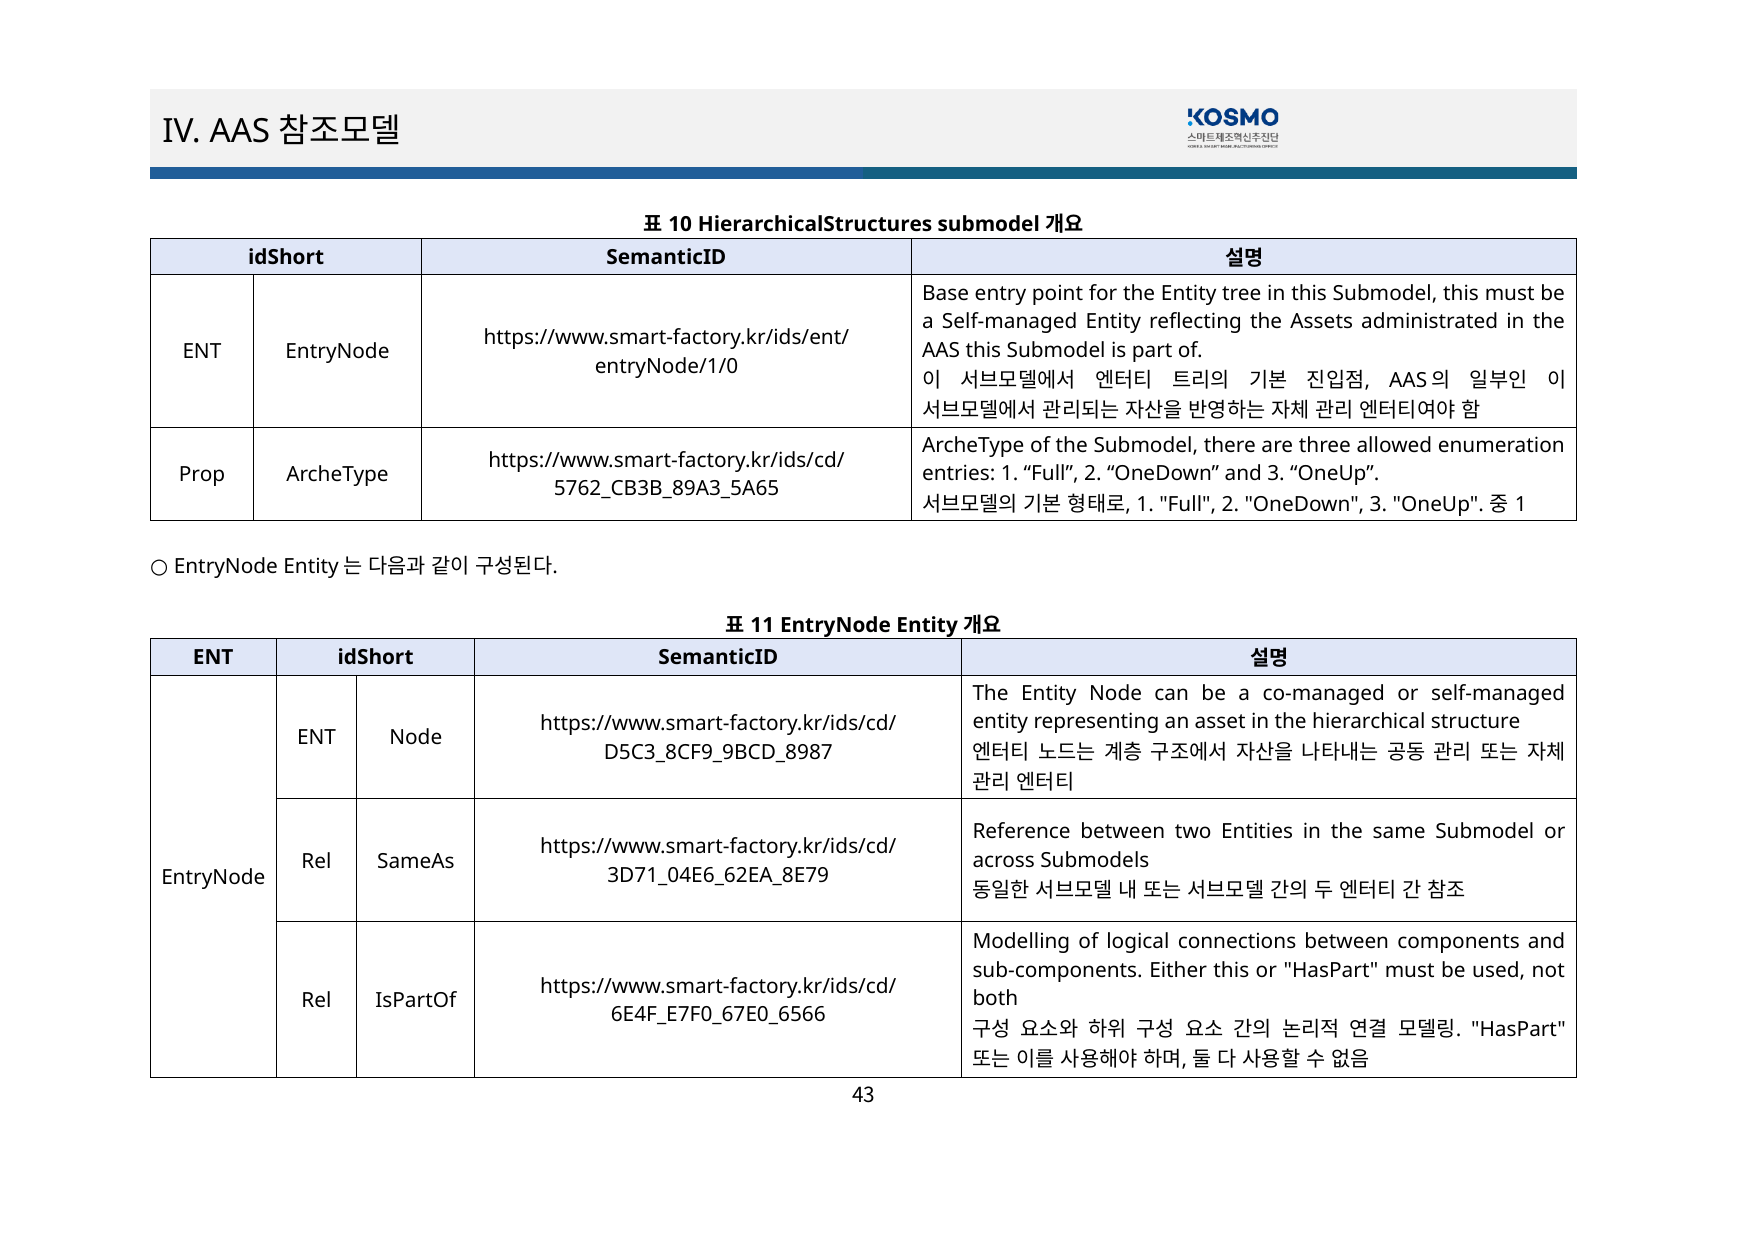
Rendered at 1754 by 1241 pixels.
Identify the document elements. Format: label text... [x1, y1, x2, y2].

table_cell SameAs [357, 799, 474, 921]
table_cell ENT [151, 275, 253, 427]
table_cell ArcheType of the Submodel, there are three allowed enumeration entries: 1. “Full”, 2. “OneDown” and 3. “OneUp”. 서브모델의 기본 형태로, 1. "Full", 2. "OneDown", 3. "OneUp". 중 1 [912, 428, 1576, 520]
table_cell https://www.smart-factory.kr/ids/ent/entryNode/1/0 [422, 275, 911, 427]
text ○ EntryNode Entity는 다음과 같이 구성된다. [150, 549, 1577, 579]
table_cell ArcheType [254, 428, 421, 520]
table_cell Reference between two Entities in the same Submodel or across Submodels 동일한 서브모델 내 또는 서브모델 간의 두 엔터티 간 참조 [962, 799, 1576, 921]
table_cell The Entity Node can be a co-managed or self-managed entity representing an asset in the hierarchical structure 엔터티 노드는 계층 구조에서 자산을 나타내는 공동 관리 또는 자체 관리 엔터티 [962, 676, 1576, 798]
text 표 11 EntryNode Entity 개요 [150, 608, 1577, 638]
table_header ENT [151, 639, 276, 675]
table_cell https://www.smart-factory.kr/ids/cd/3D71_04E6_62EA_8E79 [475, 799, 961, 921]
table_cell Rel [277, 922, 356, 1077]
picture [1187, 108, 1279, 148]
table_header SemanticID [475, 639, 961, 675]
table_cell Base entry point for the Entity tree in this Submodel, this must be a Self-managed Entity reflecting the Assets administrated in the AAS this Submodel is part of. 이 서브모델에서 엔터티 트리의 기본 진입점, AAS의 일부인 이 서브모델에서 관리되는 자산을 반영하는 자체 관리 엔터티여야 함 [912, 275, 1576, 427]
table_header SemanticID [422, 239, 911, 274]
table_cell Prop [151, 428, 253, 520]
table_header 설명 [912, 239, 1576, 274]
table_cell https://www.smart-factory.kr/ids/cd/6E4F_E7F0_67E0_6566 [475, 922, 961, 1077]
table_cell Rel [277, 799, 356, 921]
table_cell Node [357, 676, 474, 798]
table_cell EntryNode [254, 275, 421, 427]
table_header idShort [277, 639, 474, 675]
table_cell ENT [277, 676, 356, 798]
table_cell https://www.smart-factory.kr/ids/cd/5762_CB3B_89A3_5A65 [422, 428, 911, 520]
table_cell IsPartOf [357, 922, 474, 1077]
table_cell https://www.smart-factory.kr/ids/cd/D5C3_8CF9_9BCD_8987 [475, 676, 961, 798]
text 표 10 HierarchicalStructures submodel 개요 [150, 207, 1577, 238]
table_header idShort [151, 239, 421, 274]
table_cell EntryNode [151, 676, 276, 1077]
table_cell Modelling of logical connections between components and sub-components. Either this or "HasPart" must be used, not both 구성 요소와 하위 구성 요소 간의 논리적 연결 모델링. "HasPart" 또는 이를 사용해야 하며, 둘 다 사용할 수 없음 [962, 922, 1576, 1077]
table_header 설명 [962, 639, 1576, 675]
